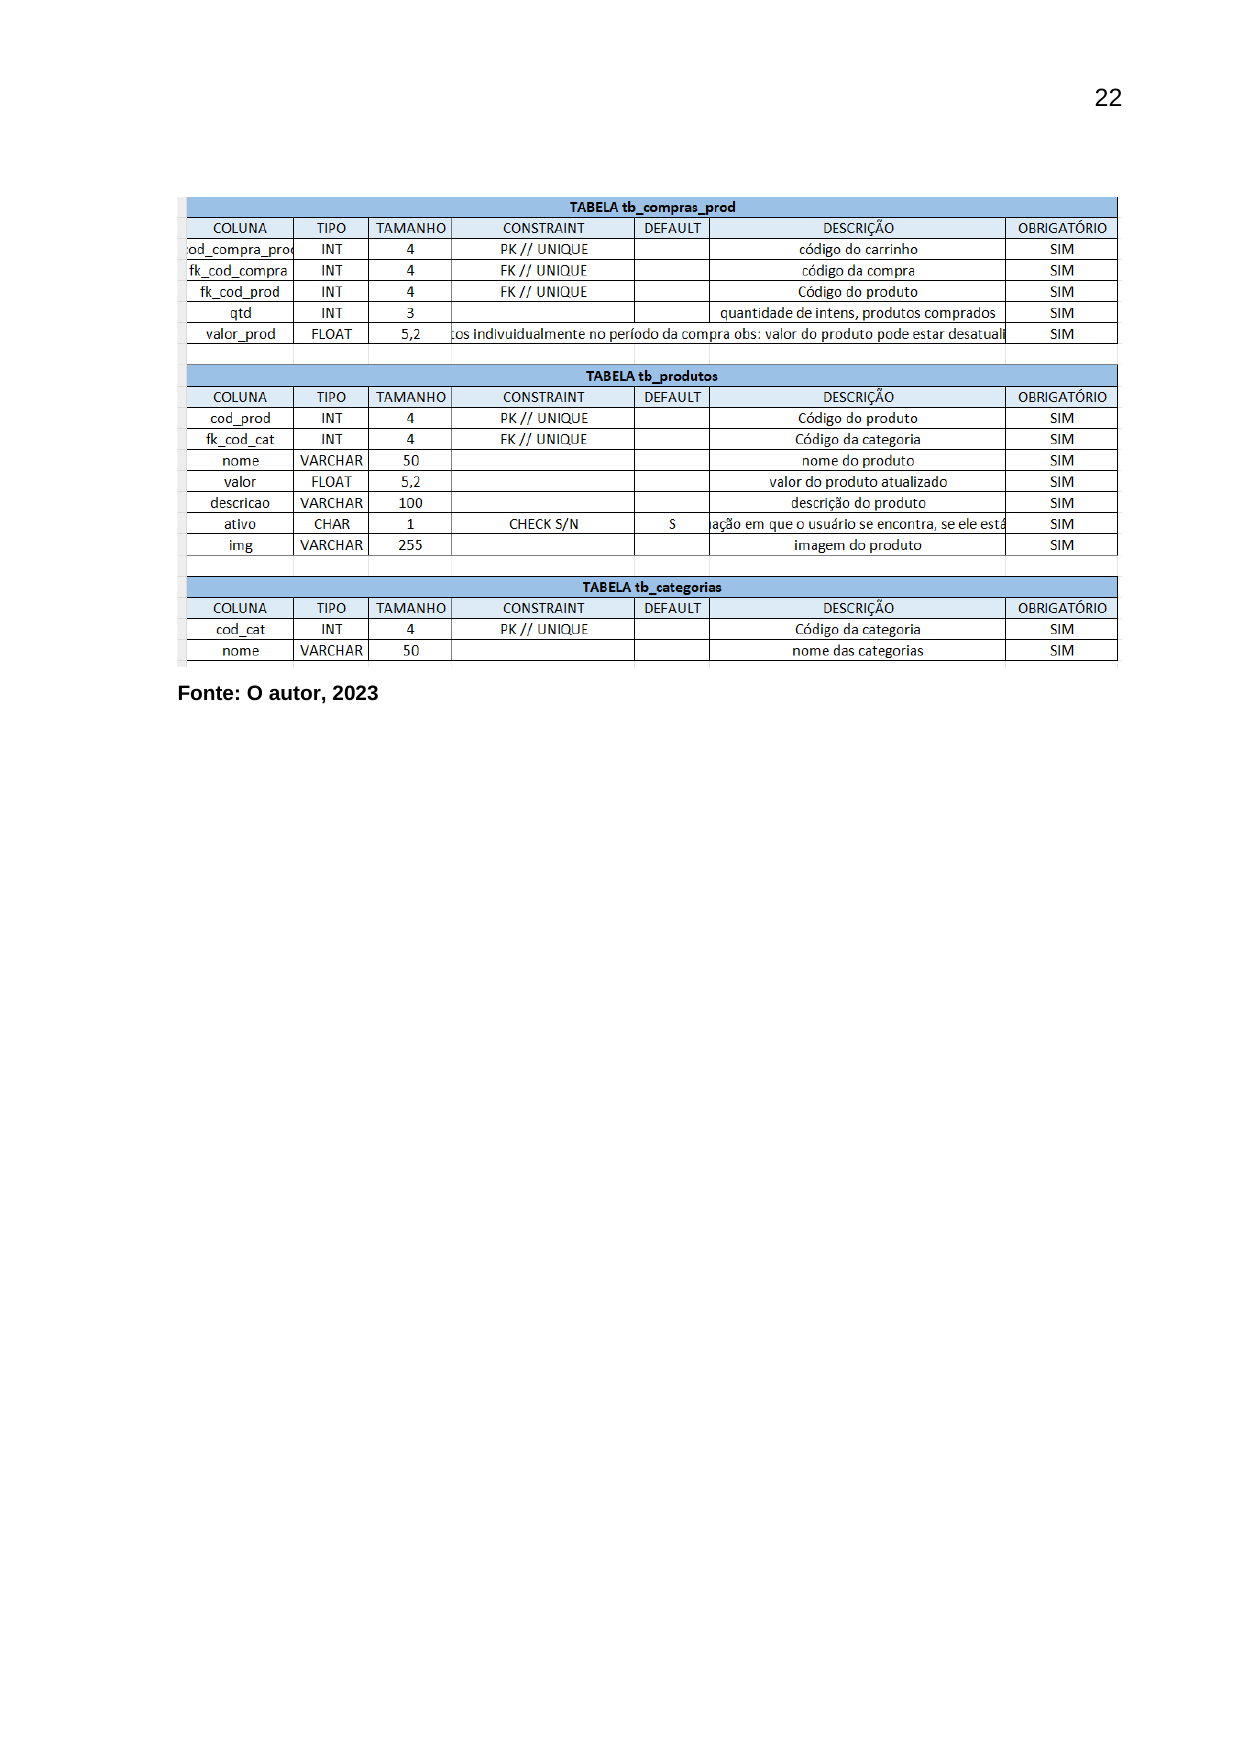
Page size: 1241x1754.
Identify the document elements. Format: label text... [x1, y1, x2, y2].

text Fonte: O autor, 2023 [177, 681, 1122, 705]
picture [177, 197, 1122, 667]
